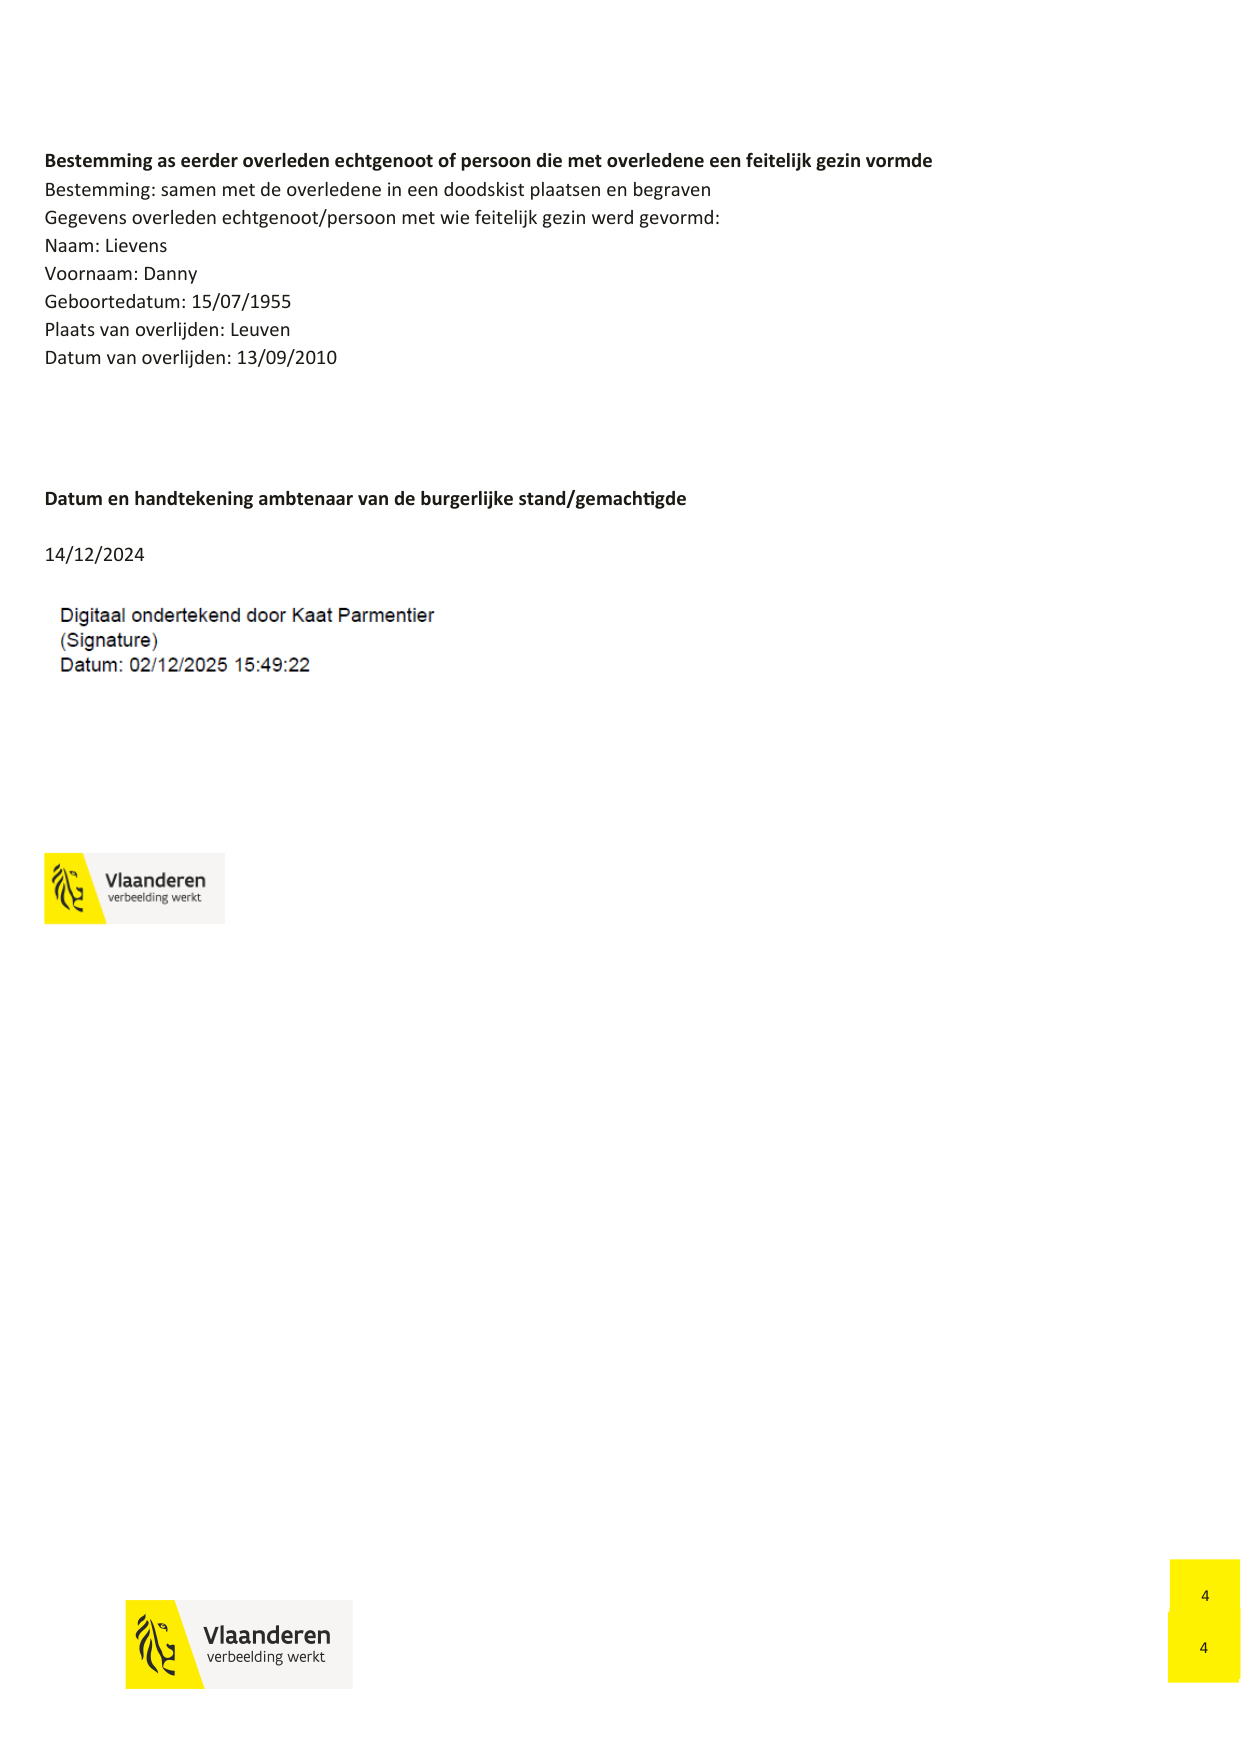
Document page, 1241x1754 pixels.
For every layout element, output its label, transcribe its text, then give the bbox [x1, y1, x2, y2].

text Bestemming as eerder overleden echtgenoot of persoon die met overledene een feitelijk gezin vormde Bestemming: samen met de overledene in een doodskist plaatsen en begraven Gegevens overleden echtgenoot/persoon met wie feitelijk gezin werd gevormd: Naam: Lievens Voornaam: Danny Geboortedatum: 15/07/1955 Plaats van overlijden: Leuven Datum van overlijden: 13/09/2010 [44, 145, 1152, 398]
picture [44, 595, 836, 935]
picture [125, 1600, 353, 1689]
text Datum en handtekening ambtenaar van de burgerlijke stand/gemachtigde 14/12/2024 [44, 482, 1152, 567]
